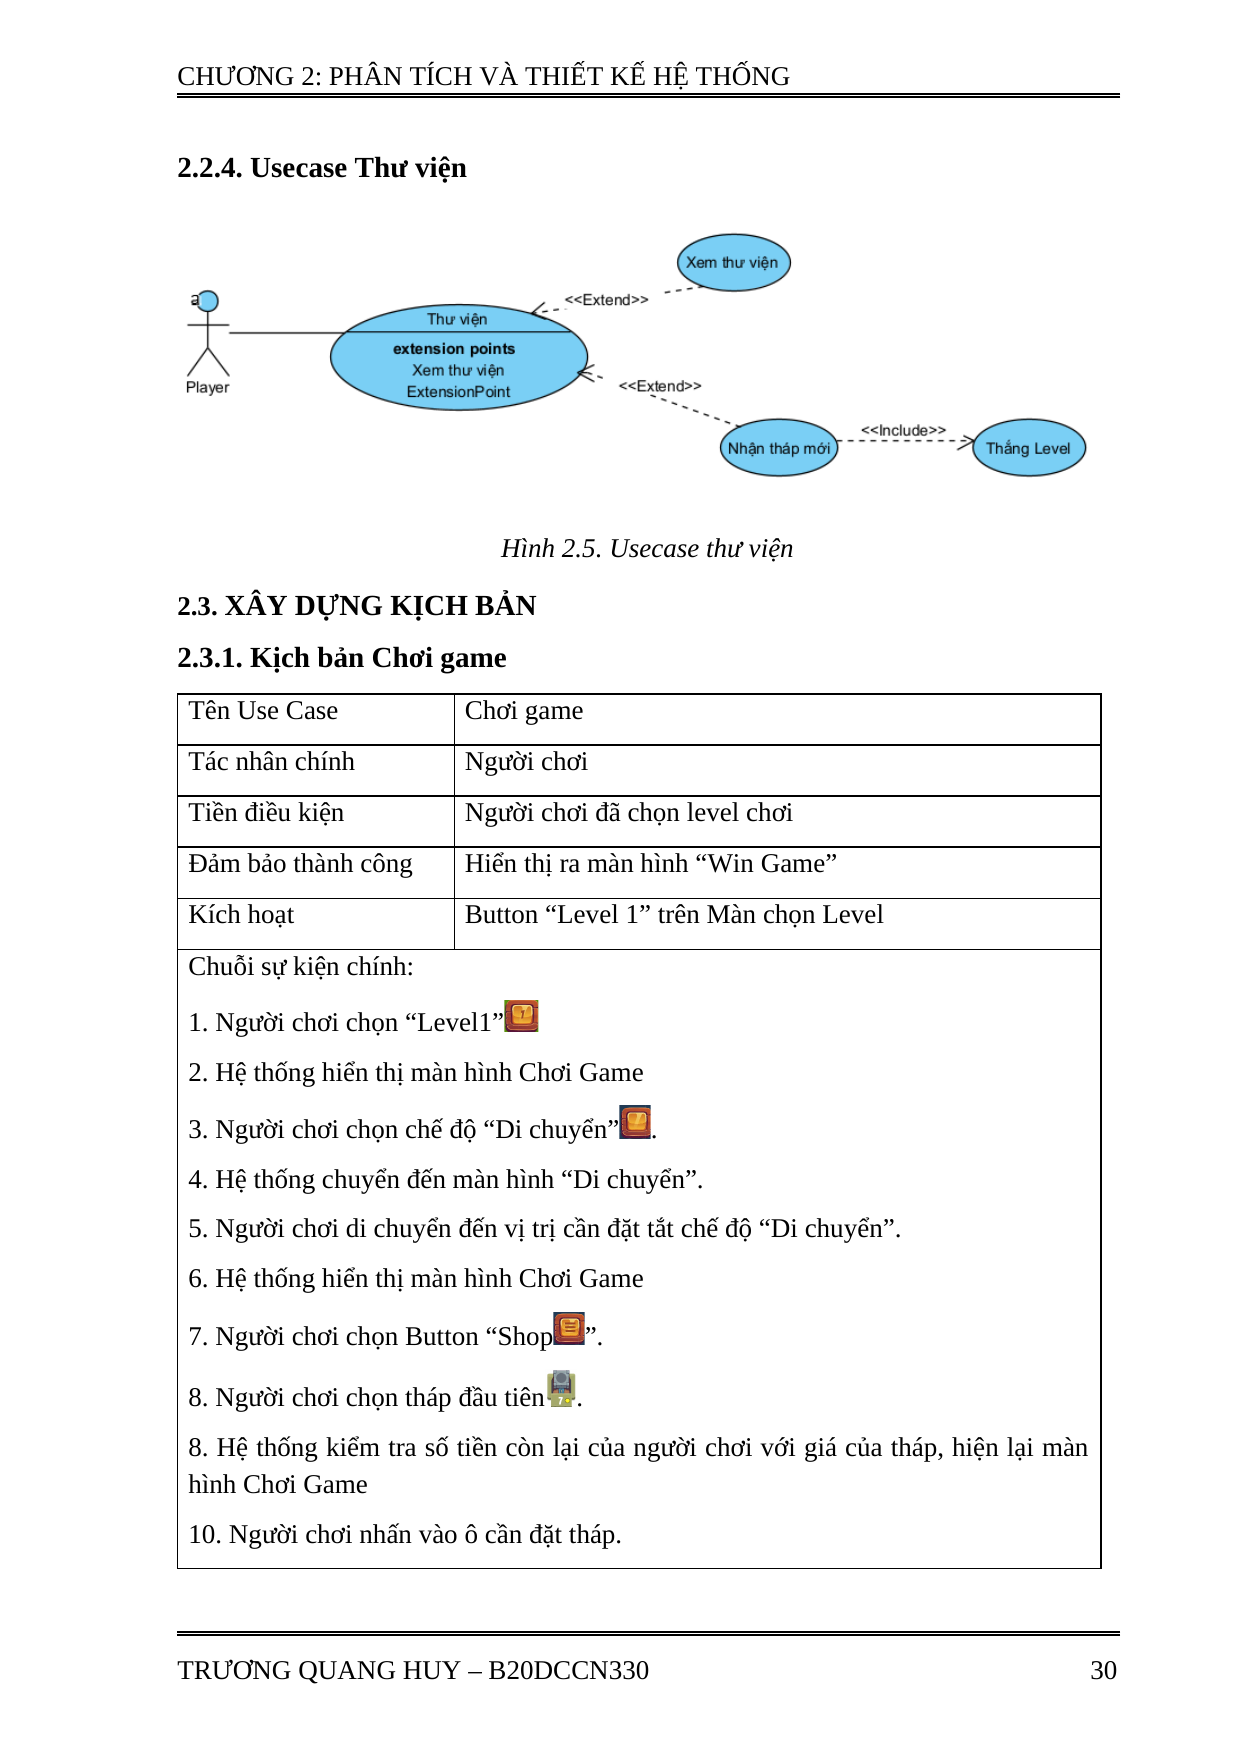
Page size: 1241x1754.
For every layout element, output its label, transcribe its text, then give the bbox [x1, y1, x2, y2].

picture [553, 1312, 585, 1345]
subtitle Hình 2.5. Usecase thư viện [177, 532, 1120, 563]
table_cell Kích hoạt [178, 899, 454, 949]
table_cell Người chơi [455, 746, 1100, 795]
subtitle 2.3. XÂY DỰNG KỊCH BẢN [177, 588, 1120, 621]
subtitle 2.2.4. Usecase Thư viện [177, 150, 1120, 183]
table_header Chơi game [455, 695, 1100, 744]
table_header Tên Use Case [178, 695, 454, 744]
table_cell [178, 950, 1100, 1568]
picture [504, 1000, 539, 1032]
subtitle 2.3.1. Kịch bản Chơi game [177, 641, 1120, 674]
picture [178, 202, 1119, 514]
table_cell Tiền điều kiện [178, 797, 454, 846]
table_cell Người chơi đã chọn level chơi [455, 797, 1100, 846]
table_cell Hiển thị ra màn hình “Win Game” [455, 848, 1100, 897]
table_cell Tác nhân chính [178, 746, 454, 795]
picture [619, 1105, 651, 1139]
picture [545, 1369, 577, 1407]
table_cell ﻿Button “Level 1” trên Màn chọn Level [455, 899, 1100, 949]
table_cell Đảm bảo thành công [178, 848, 454, 897]
